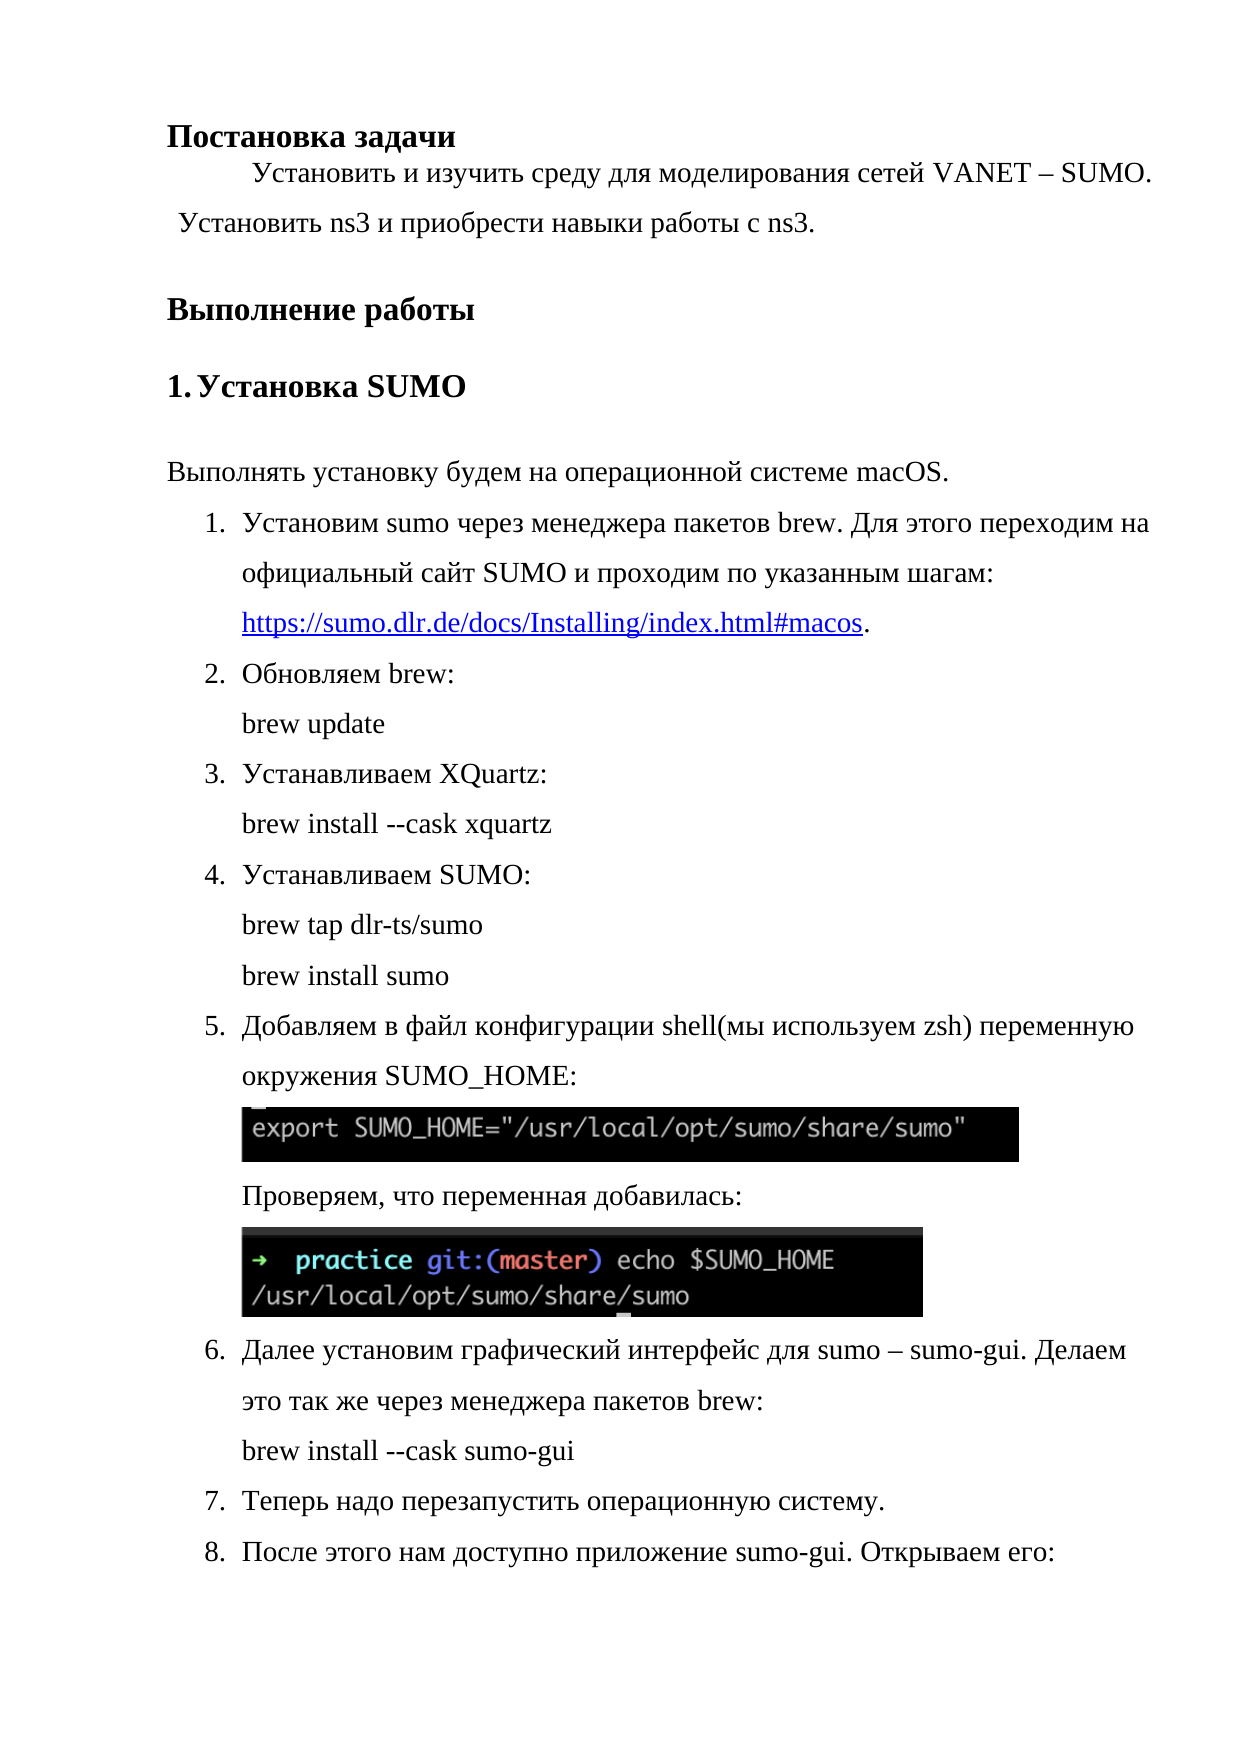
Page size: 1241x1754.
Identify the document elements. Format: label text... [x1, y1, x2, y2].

picture [241, 1107, 1019, 1162]
subtitle После этого нам доступно приложение sumo-gui. Открываем его: [204, 1534, 1141, 1567]
picture [241, 1227, 923, 1317]
subtitle Устанавливаем XQuartz: brew install --cask xquartz [204, 756, 1240, 840]
subtitle Выполнять установку будем на операционной системе macOS. [167, 454, 1240, 488]
subtitle Далее установим графический интерфейс для sumo – sumo-gui. Делаем это так же через менеджера пакетов brew: brew install --cask sumo-gui [204, 1332, 1156, 1467]
subtitle Установка SUMO [167, 366, 1240, 404]
subtitle Устанавливаем SUMO: brew tap dlr-ts/sumo brew install sumo [204, 857, 1240, 991]
text Установить и изучить среду для моделирования сетей VANET – SUMO. Установить ns3 и приобрести навыки работы с ns3. [177, 155, 1152, 239]
subtitle Выполнение работы [167, 289, 1240, 327]
subtitle Установим sumo через менеджера пакетов brew. Для этого переходим на официальный сайт SUMO и проходим по указанным шагам: https://sumo.dlr.de/docs/Installing/index.html#macos. [204, 505, 1240, 639]
subtitle Теперь надо перезапустить операционную систему. [204, 1483, 1240, 1517]
subtitle Обновляем brew: brew update [204, 656, 1240, 739]
subtitle Постановка задачи [167, 117, 1240, 155]
